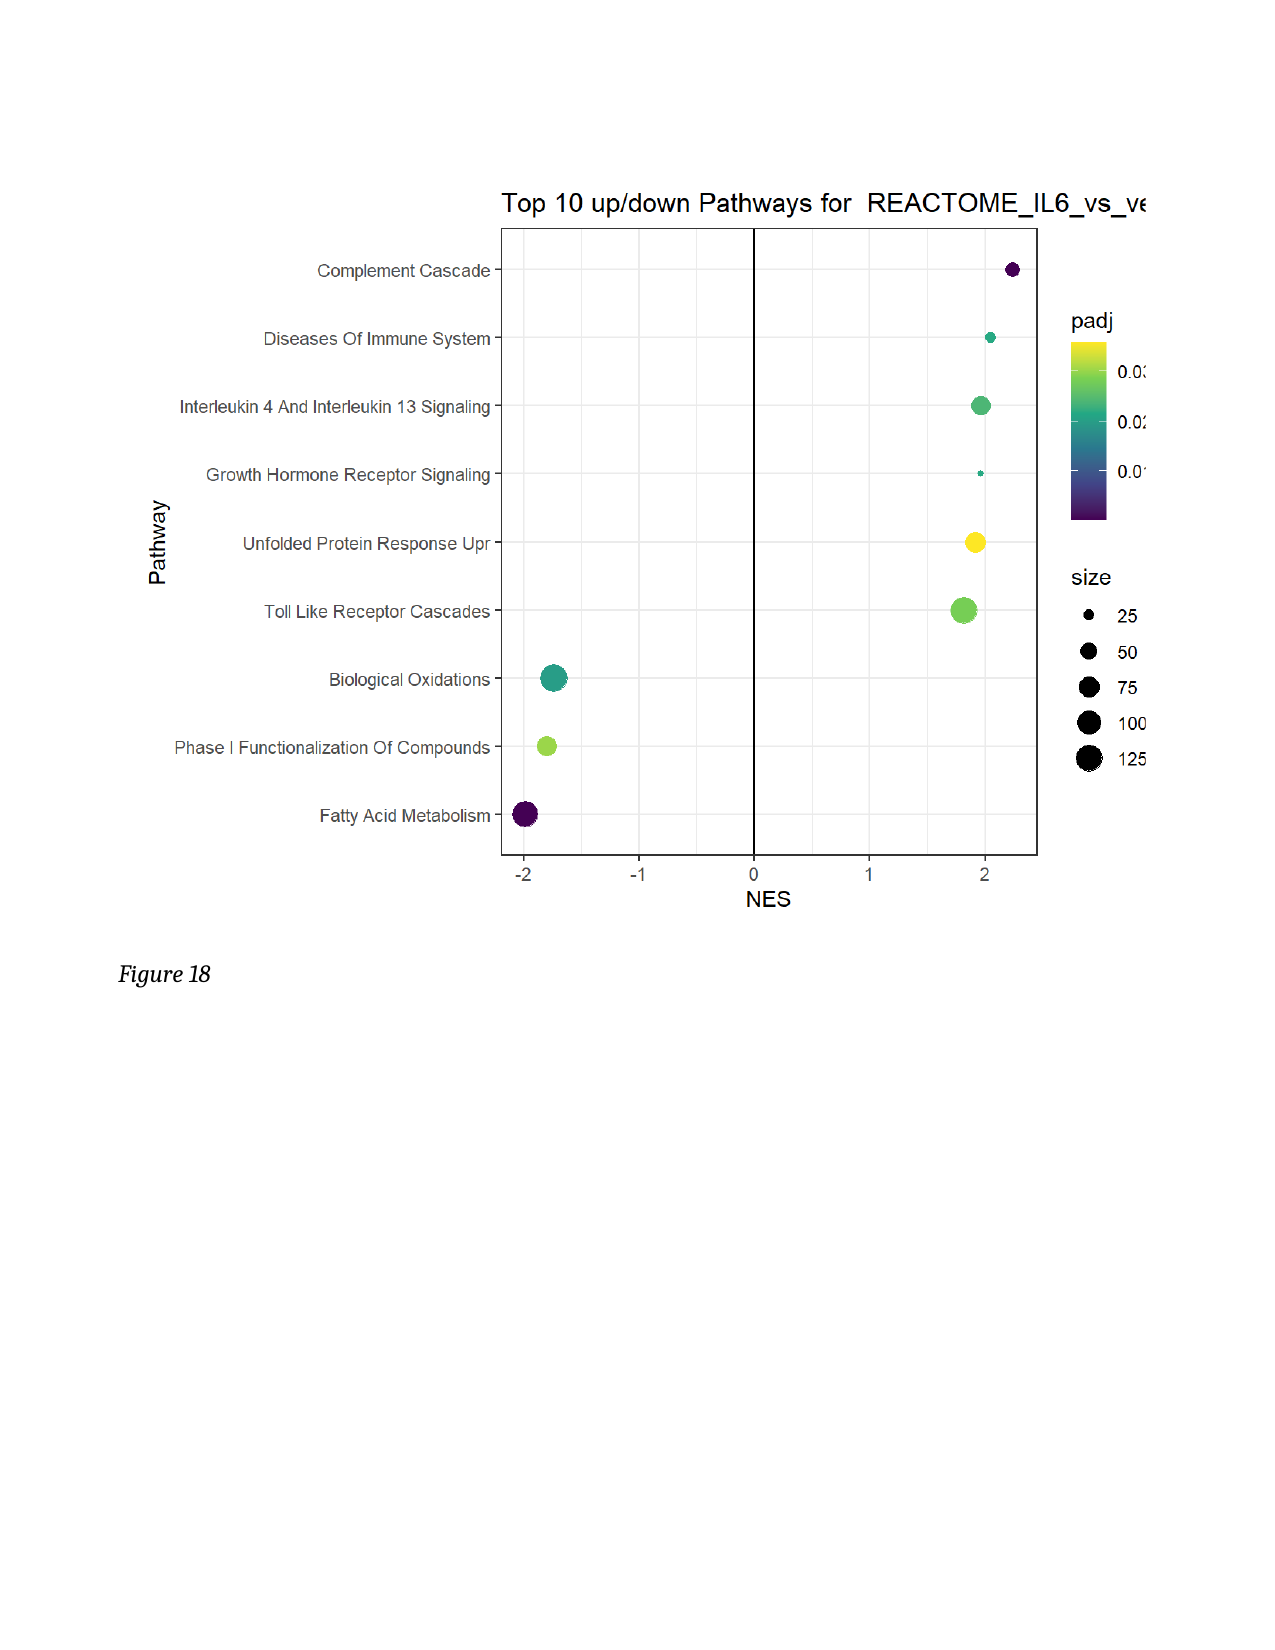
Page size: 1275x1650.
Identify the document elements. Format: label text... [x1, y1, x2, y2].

picture [137, 181, 1146, 922]
table_header Figure 18 [107, 177, 1146, 1001]
